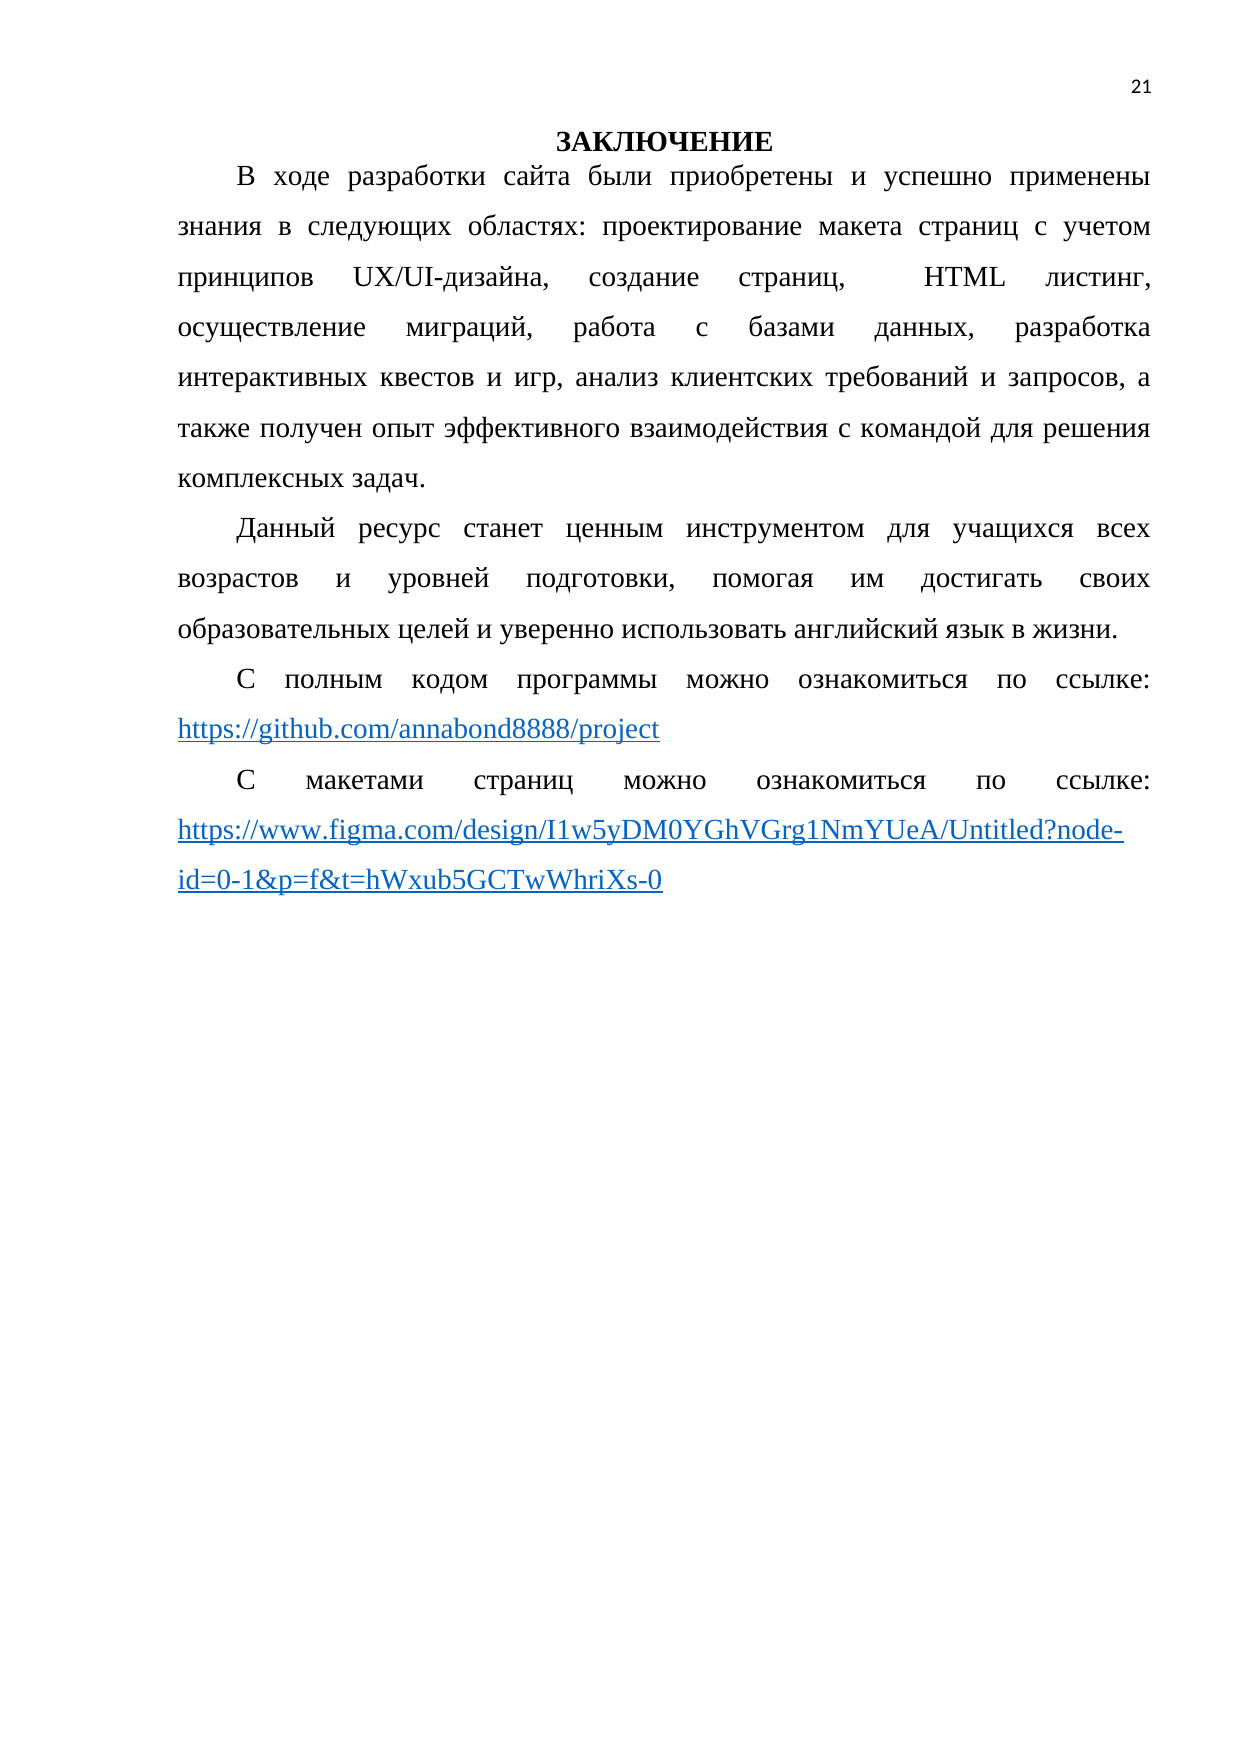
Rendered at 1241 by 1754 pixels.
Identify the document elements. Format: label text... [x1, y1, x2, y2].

list С полным кодом программы можно ознакомиться по ссылке: https://github.com/annabond8888/project [177, 661, 1152, 745]
list В ходе разработки сайта были приобретены и успешно применены знания в следующих областях: проектирование макета страниц с учетом принципов UX/UI-дизайна, создание страниц, HTML листинг, осуществление миграций, работа с базами данных, разработка интерактивных квестов и игр, анализ клиентских требований и запросов, а также получен опыт эффективного взаимодействия с командой для решения комплексных задач. [177, 158, 1152, 493]
list С макетами страниц можно ознакомиться по ссылке: https://www.figma.com/design/I1w5yDM0YGhVGrg1NmYUeA/Untitled?node-id=0-1&p=f&t=hWxub5GCTwWhriXs-0 [177, 762, 1152, 896]
list Данный ресурс станет ценным инструментом для учащихся всех возрастов и уровней подготовки, помогая им достигать своих образовательных целей и уверенно использовать английский язык в жизни. [177, 510, 1152, 644]
subtitle ЗАКЛЮЧЕНИЕ [177, 124, 1152, 158]
